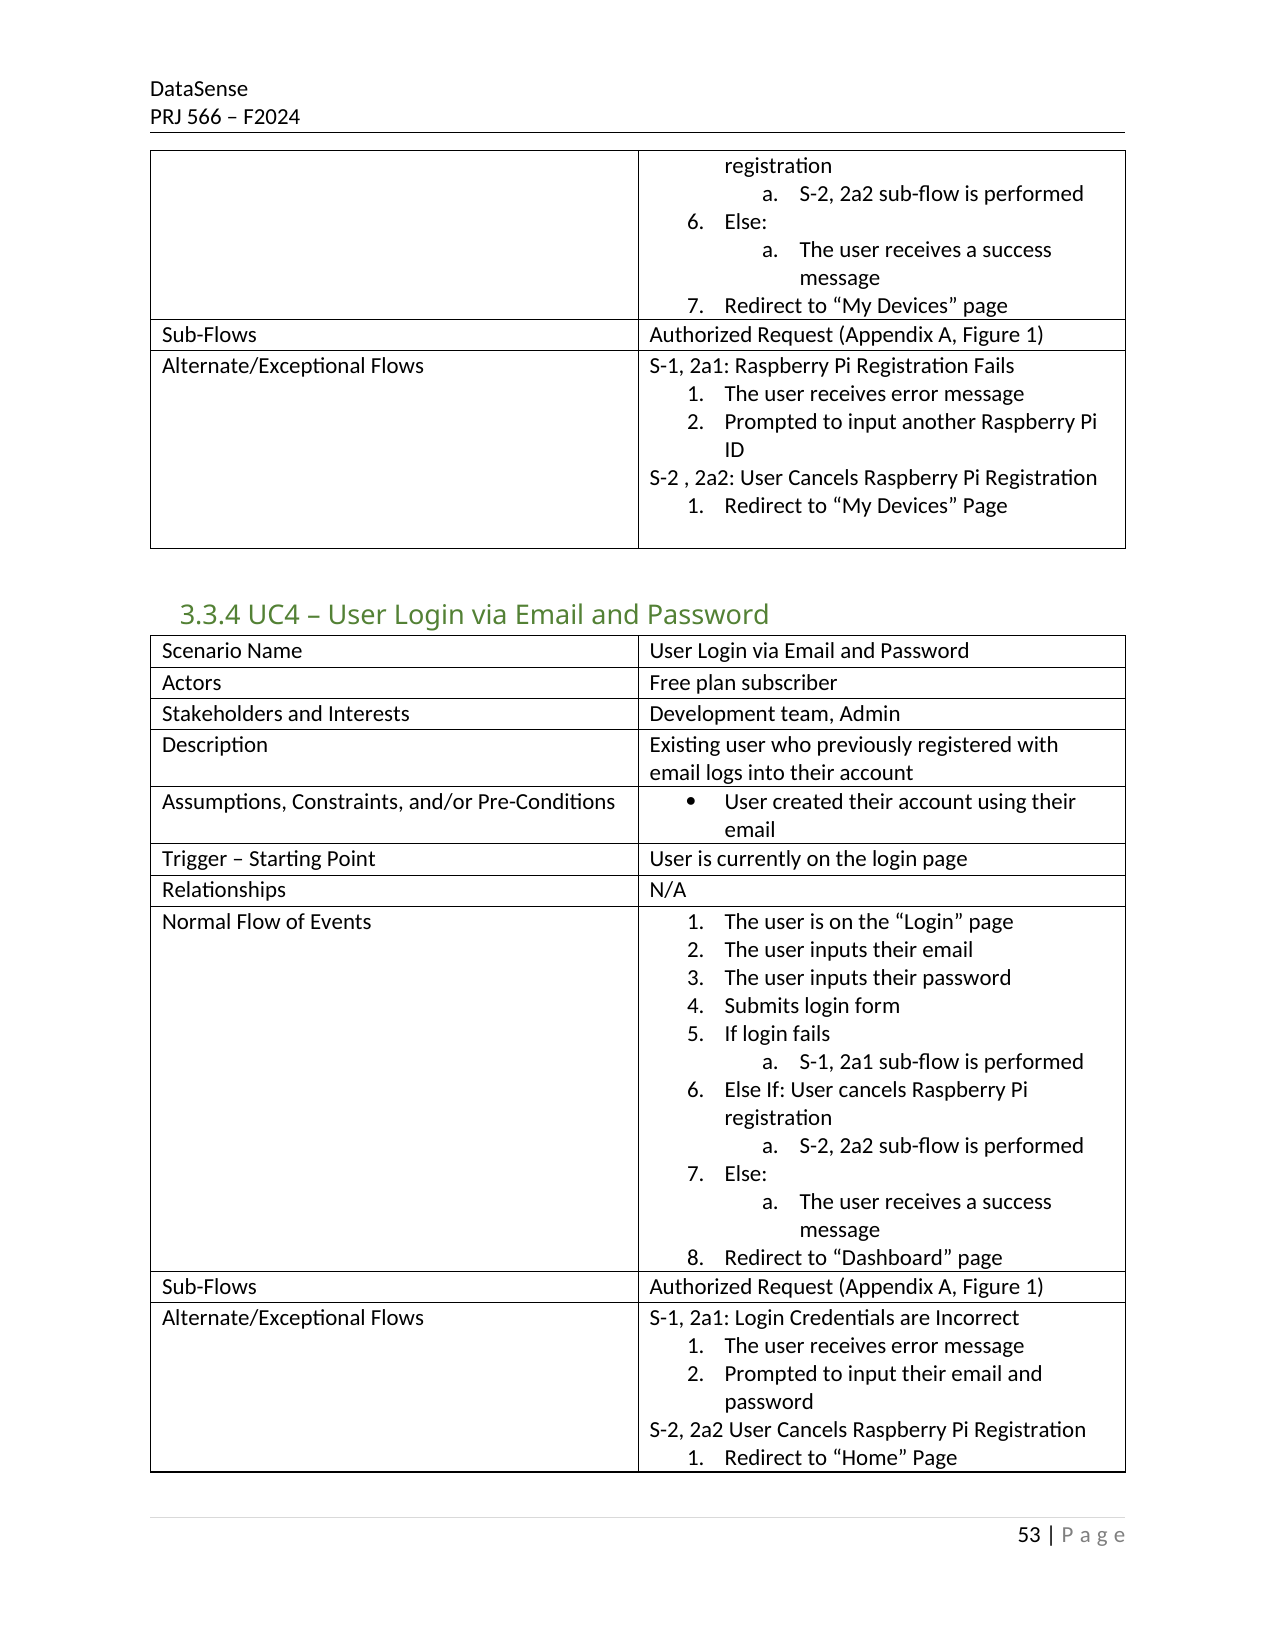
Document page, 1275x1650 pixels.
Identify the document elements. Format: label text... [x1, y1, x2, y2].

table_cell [151, 1303, 638, 1471]
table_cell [639, 151, 1125, 319]
table_cell User is currently on the login page [639, 844, 1125, 874]
table_cell Existing user who previously registered with email logs into their account [639, 730, 1125, 786]
table_cell Description [151, 730, 638, 786]
table_header Scenario Name [151, 636, 638, 667]
table_cell Authorized Request (Appendix A, Figure 1) [639, 320, 1125, 350]
table_cell Sub-Flows [151, 320, 638, 350]
table_cell Development team, Admin [639, 699, 1125, 729]
table_cell Sub-Flows [151, 1272, 638, 1302]
table_cell User created their account using their email [639, 787, 1125, 843]
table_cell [151, 151, 638, 319]
table_header User Login via Email and Password [639, 636, 1125, 667]
table_cell Assumptions, Constraints, and/or Pre-Conditions [151, 787, 638, 843]
table_cell The user is on the “Login” page The user inputs their email The user inputs their password Submits login form If login fails S-1, 2a1 sub-flow is performed Else If: User cancels Raspberry Pi registration S-2, 2a2 sub-flow is performed Else: The user receives a success message Redirect to “Dashboard” page [639, 907, 1125, 1271]
subtitle 3.3.4 UC4 – User Login via Email and Password [179, 596, 1125, 632]
table_cell Alternate/Exceptional Flows [151, 351, 638, 548]
table_cell Stakeholders and Interests [151, 699, 638, 729]
table_cell Actors [151, 668, 638, 698]
table_cell Trigger – Starting Point [151, 844, 638, 874]
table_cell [639, 1303, 1125, 1471]
table_cell Free plan subscriber [639, 668, 1125, 698]
table_cell N/A [639, 876, 1125, 906]
table_cell S-1, 2a1: Raspberry Pi Registration Fails The user receives error message Prompted to input another Raspberry Pi ID S-2 , 2a2: User Cancels Raspberry Pi Registration Redirect to “My Devices” Page [639, 351, 1125, 548]
table_cell Normal Flow of Events [151, 907, 638, 1271]
table_cell Relationships [151, 876, 638, 906]
table_cell Authorized Request (Appendix A, Figure 1) [639, 1272, 1125, 1302]
